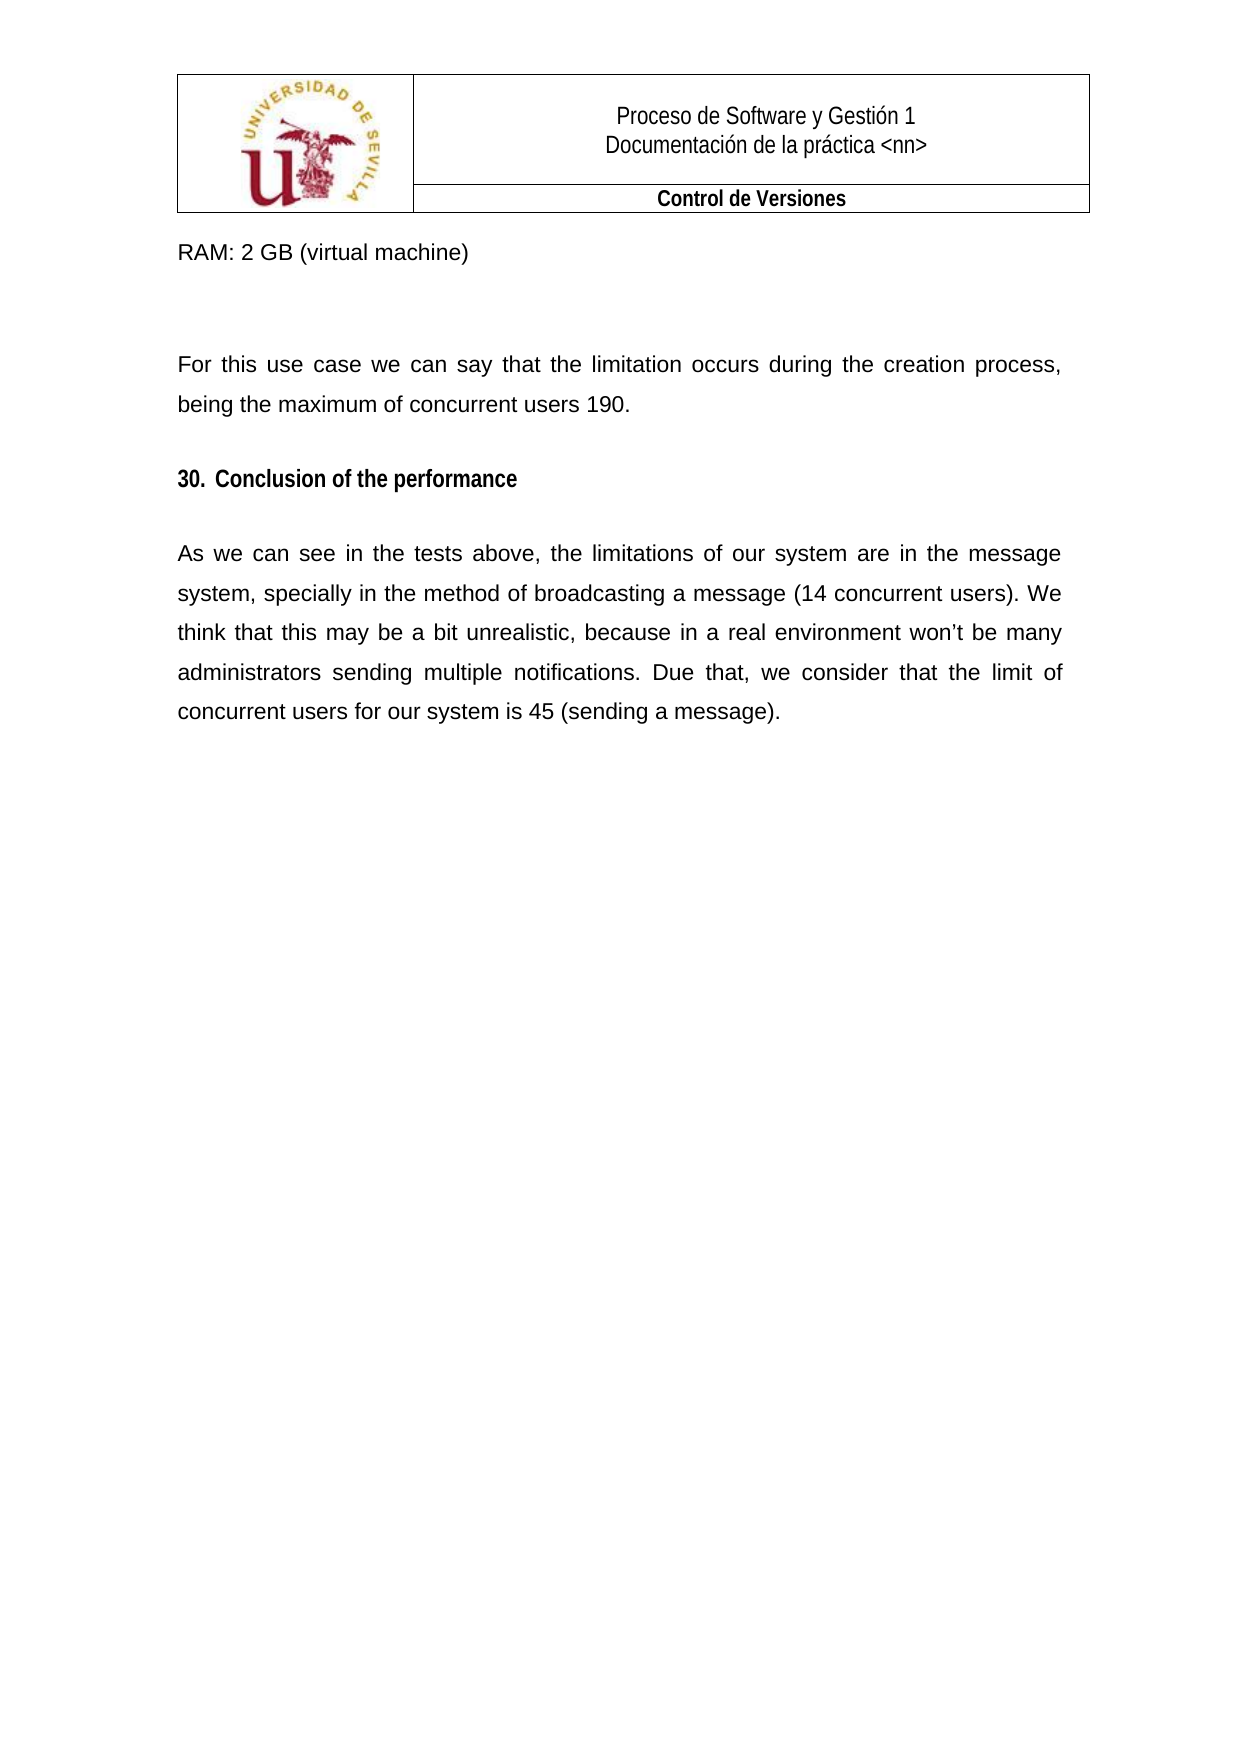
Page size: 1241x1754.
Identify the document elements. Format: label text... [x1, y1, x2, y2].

picture [240, 79, 381, 208]
text RAM: 2 GB (virtual machine) [177, 239, 1063, 266]
text For this use case we can say that the limitation occurs during the creation process, being the maximum of concurrent users 190. [177, 351, 1063, 417]
subtitle Conclusion of the performance [177, 464, 1063, 492]
text As we can see in the tests above, the limitations of our system are in the message system, specially in the method of broadcasting a message (14 concurrent users). We think that this may be a bit unrealistic, because in a real environment won’t be many administrators sending multiple notifications. Due that, we consider that the limit of concurrent users for our system is 45 (sending a message). [177, 540, 1063, 724]
